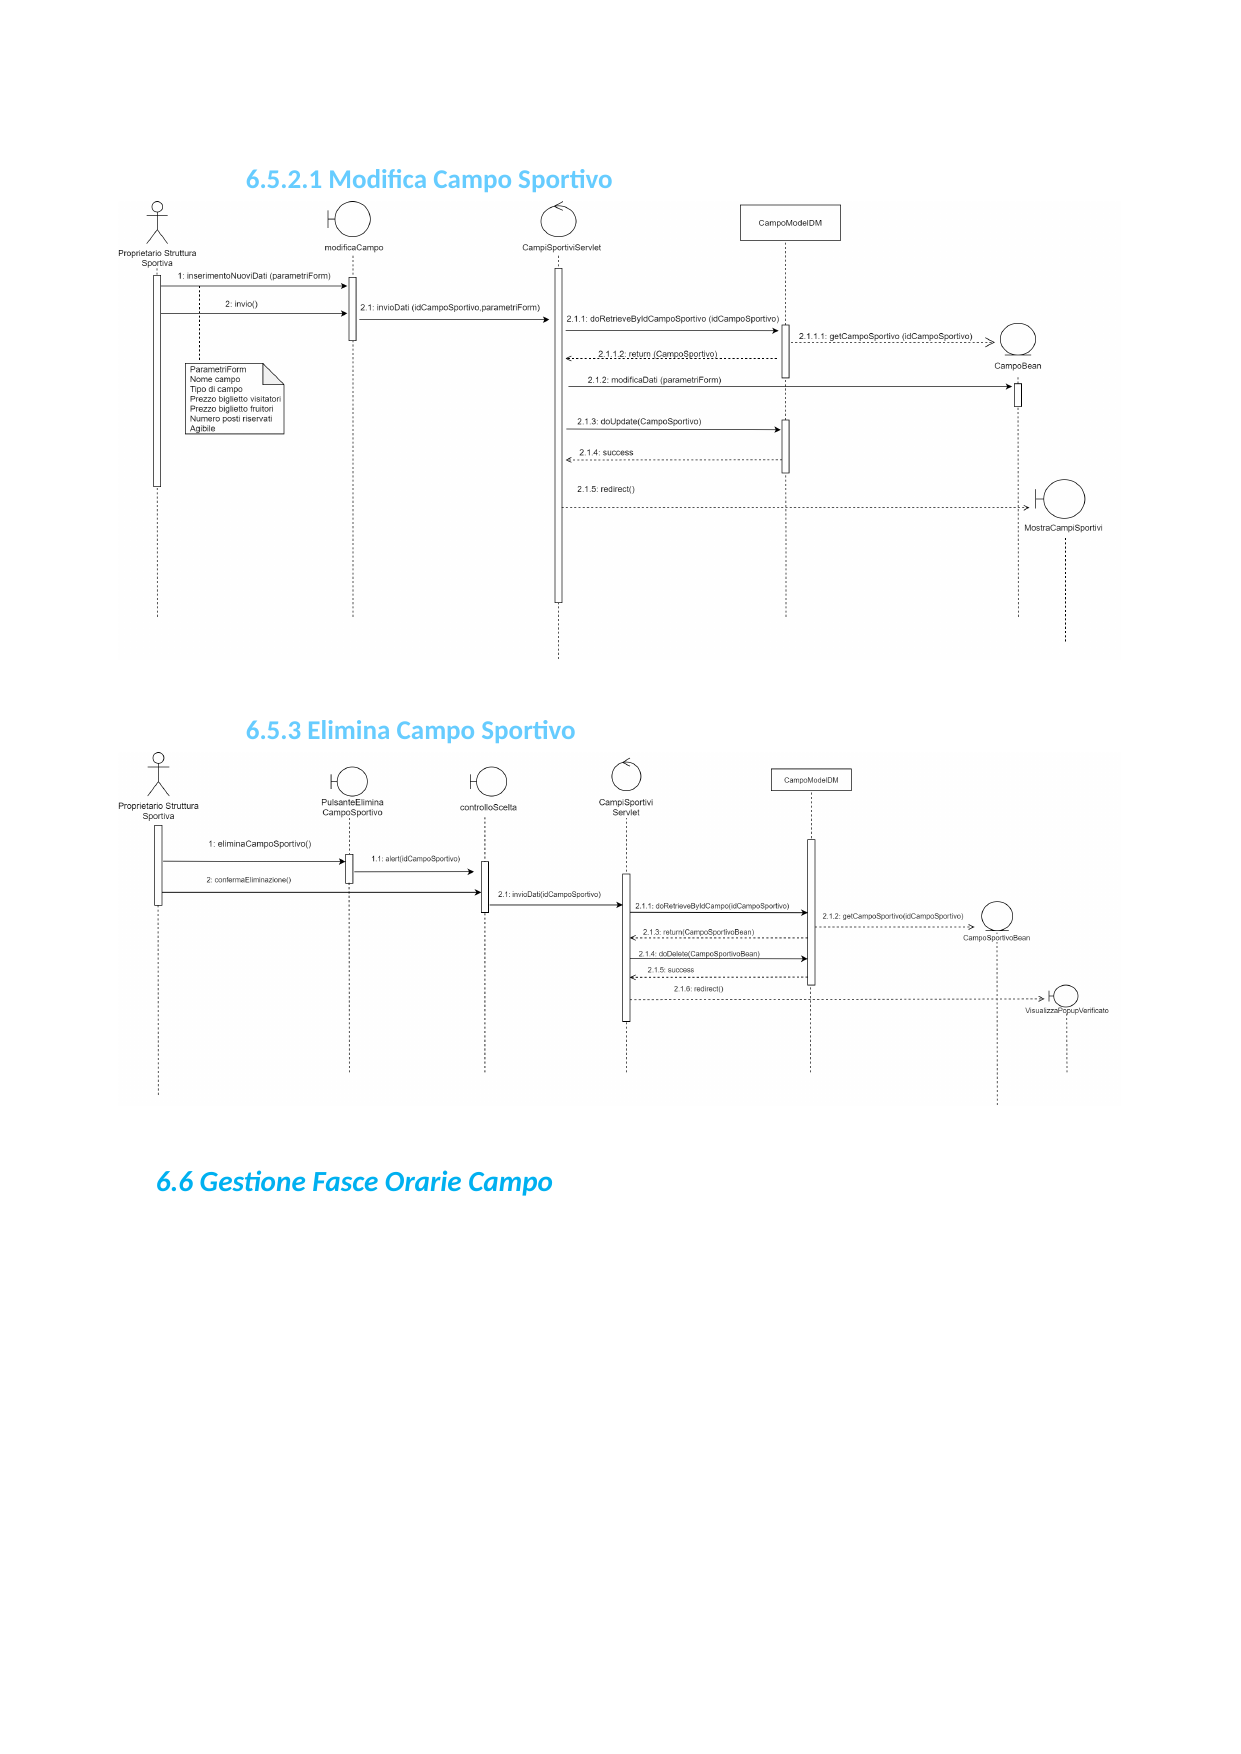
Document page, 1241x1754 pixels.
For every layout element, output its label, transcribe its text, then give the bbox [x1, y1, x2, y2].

picture [118, 752, 1122, 1106]
subtitle 6.5.2.1 Modifica Campo Sportivo [246, 162, 1122, 196]
subtitle 6.6 Gestione Fasce Orarie Campo [156, 1163, 1122, 1199]
picture [118, 201, 1122, 660]
subtitle 6.5.3 Elimina Campo Sportivo [246, 713, 1122, 746]
